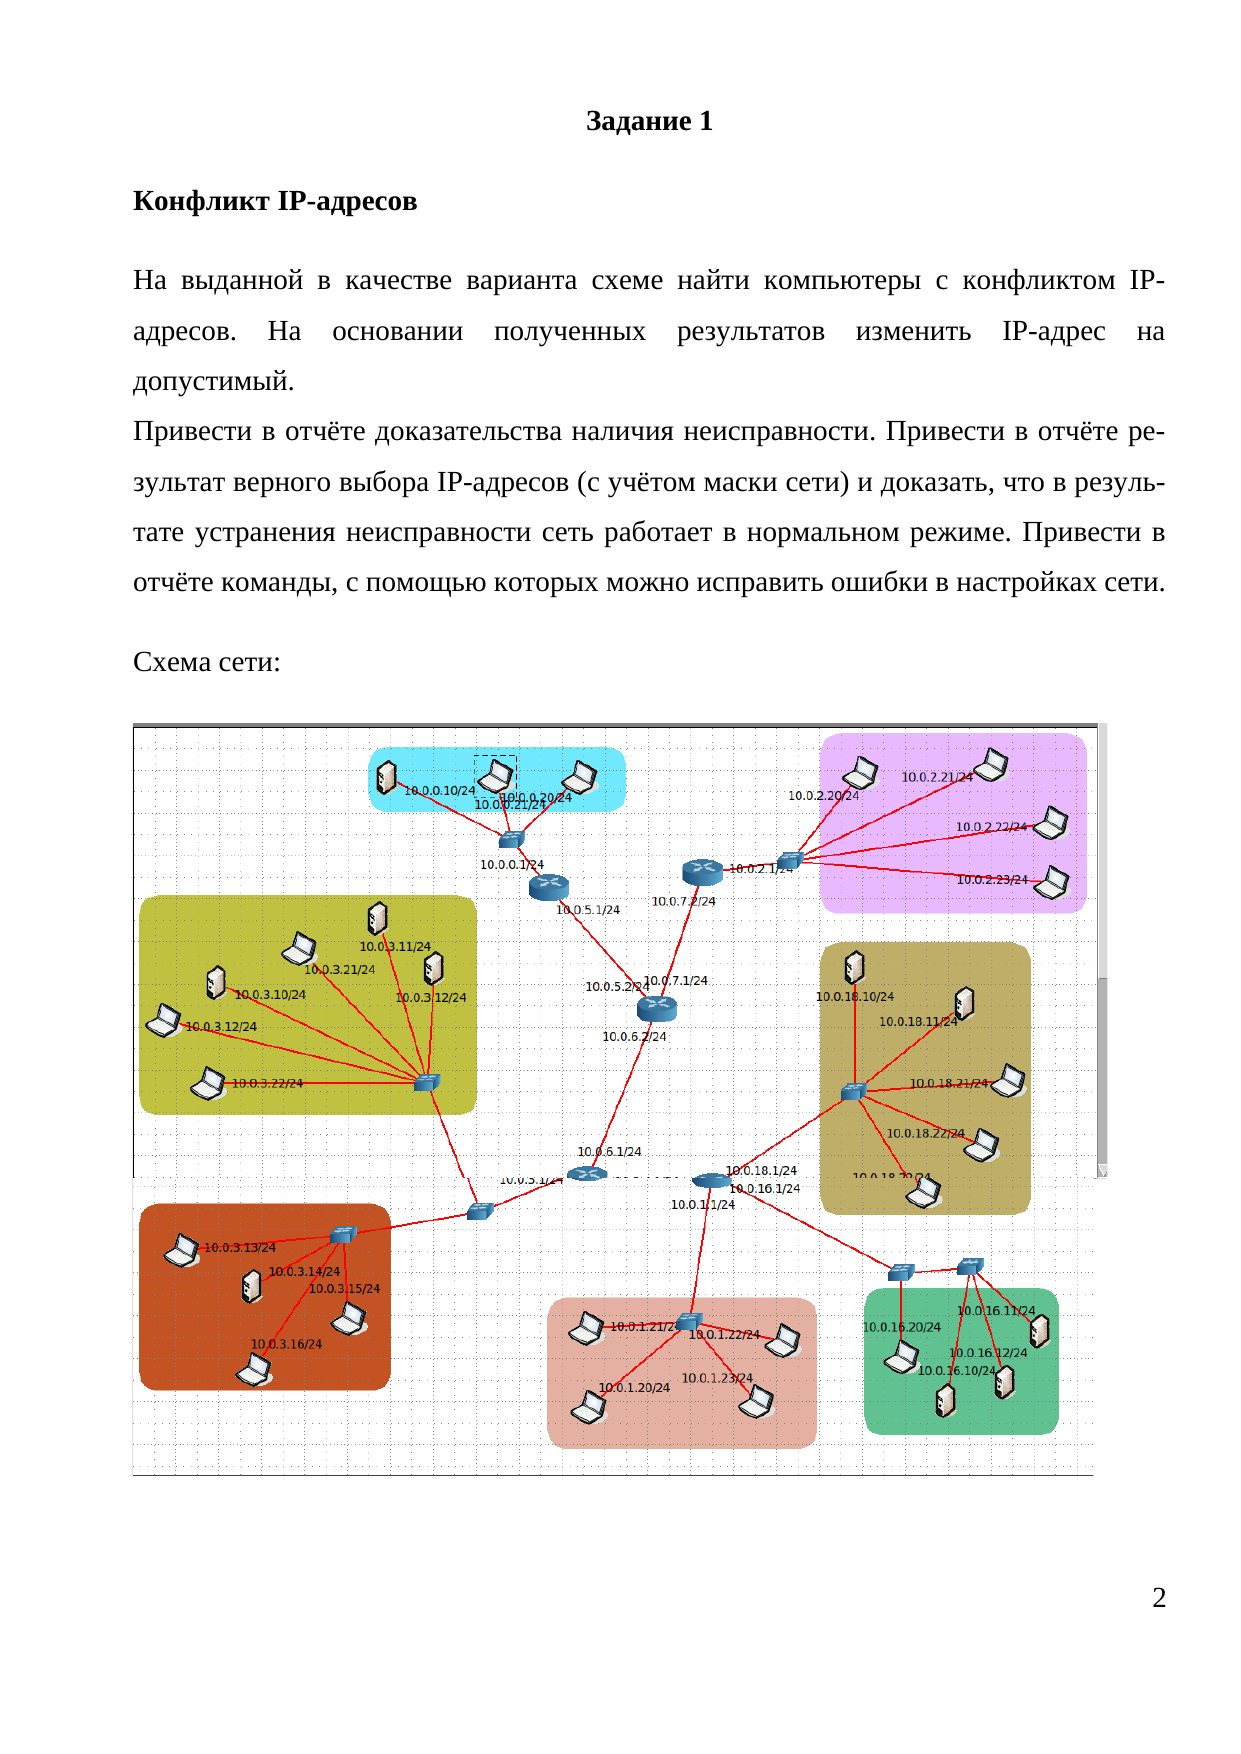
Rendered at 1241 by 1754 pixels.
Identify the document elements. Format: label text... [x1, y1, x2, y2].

text Схема сети: [133, 644, 1167, 677]
text Привести в отчёте доказательства наличия неисправности. Привести в отчёте ре-зультат верного выбора IP-адресов (с учётом маски сети) и доказать, что в резуль-тате устранения неисправности сеть работает в нормальном режиме. Привести в отчёте команды, с помощью которых можно исправить ошибки в настройках сети. [133, 413, 1167, 598]
subtitle Задание 1 [133, 103, 1167, 137]
text На выданной в качестве варианта схеме найти компьютеры с конфликтом IP-адресов. На основании полученных результатов изменить IP-адрес на допустимый. [133, 262, 1167, 397]
subtitle Конфликт IP-адресов [133, 183, 1167, 216]
picture [132, 723, 1108, 1476]
